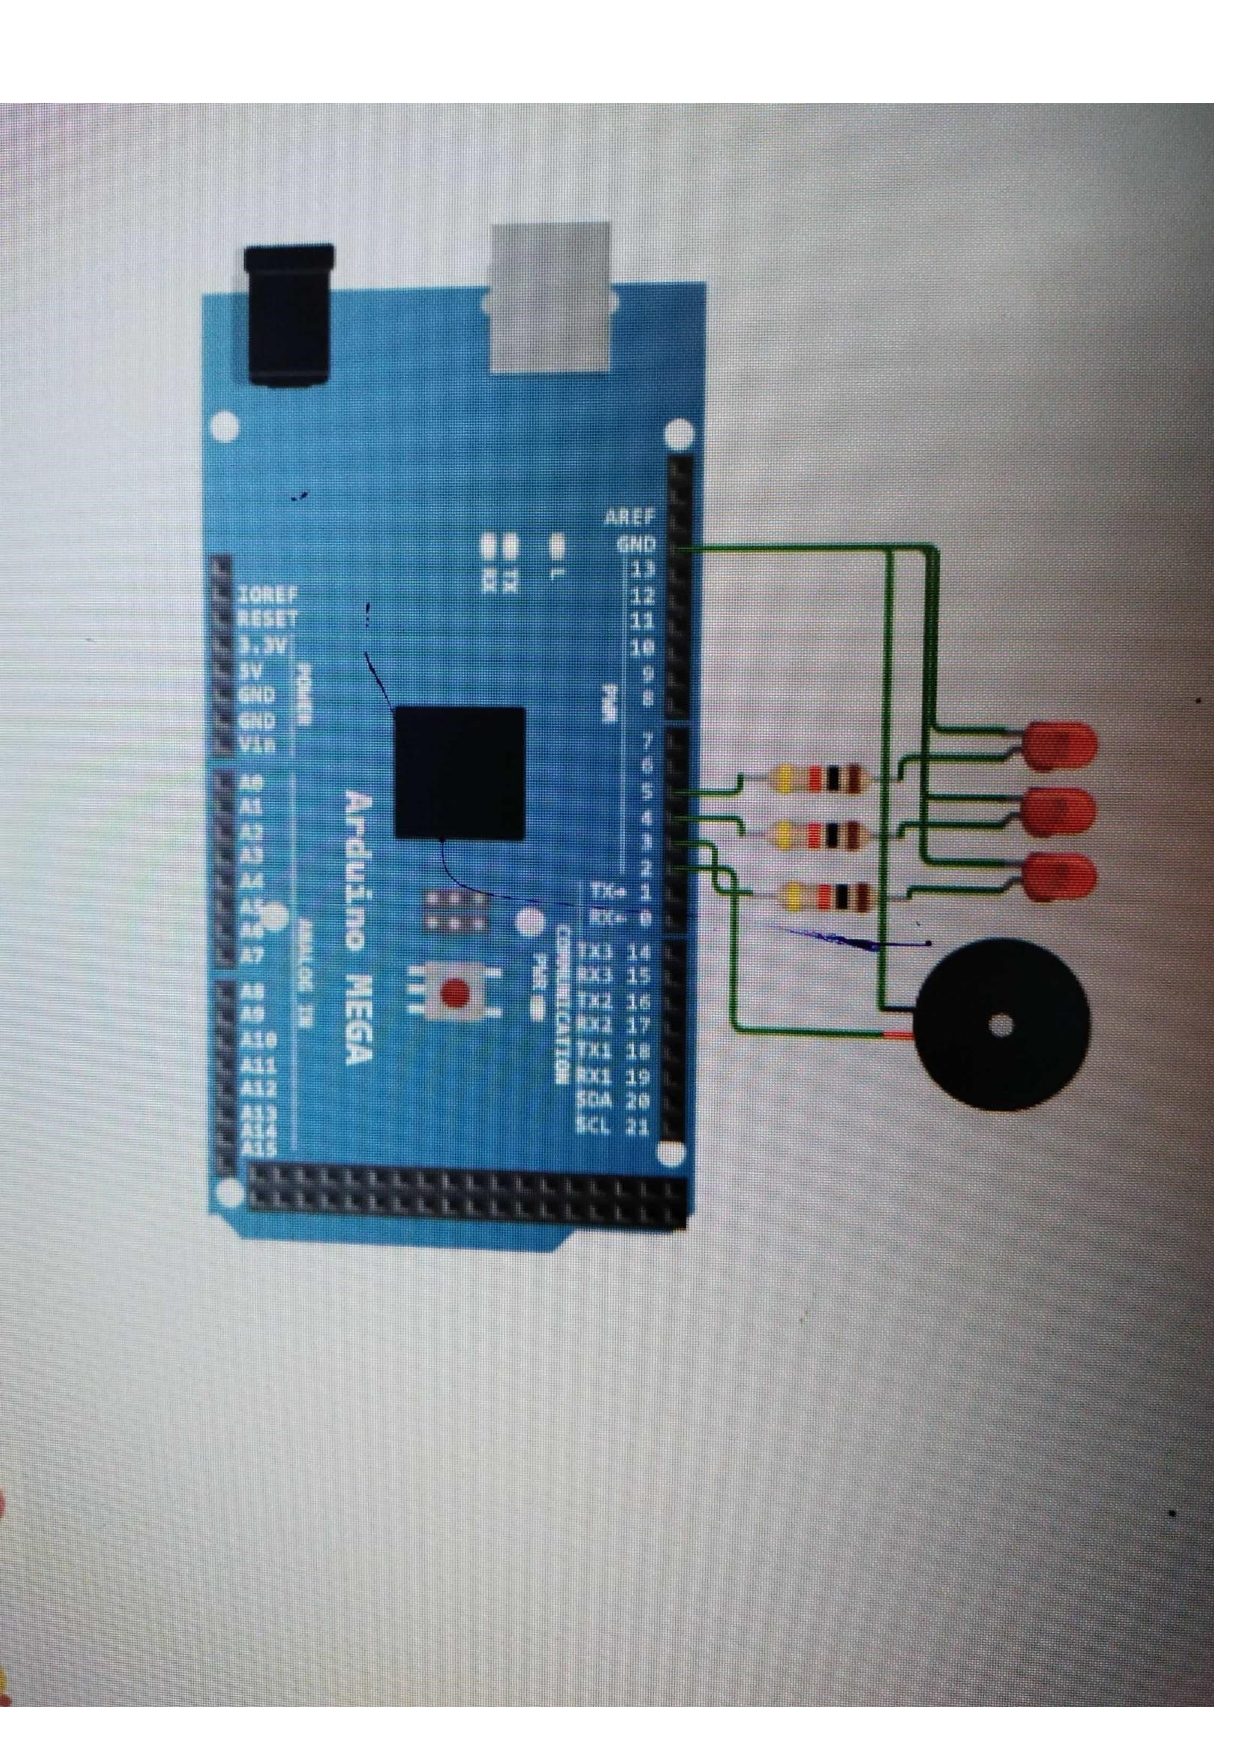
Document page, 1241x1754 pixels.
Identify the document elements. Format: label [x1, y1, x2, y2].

picture [0, 103, 1214, 1707]
